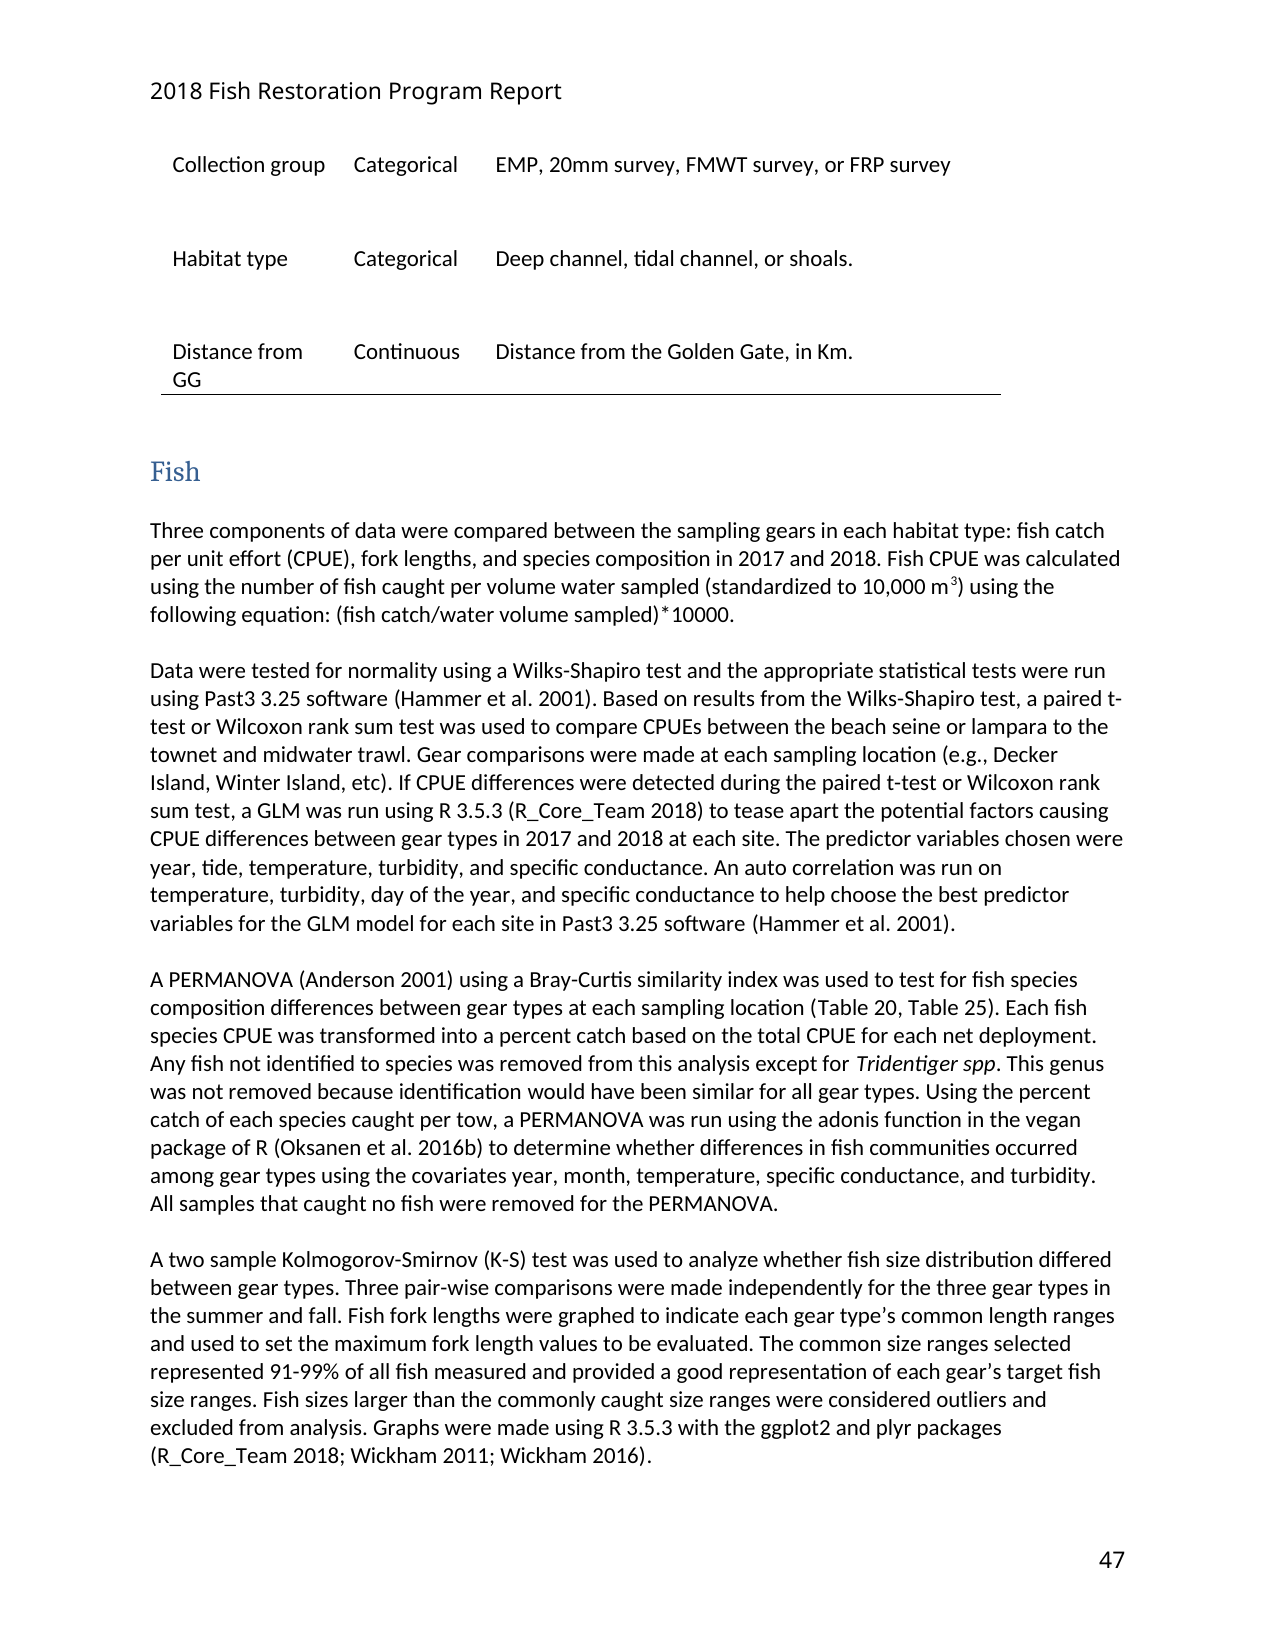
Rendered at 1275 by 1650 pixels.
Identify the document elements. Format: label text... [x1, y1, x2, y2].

table_cell Continuous [343, 338, 484, 393]
table_cell Distance from the Golden Gate, in Km. [484, 338, 1001, 393]
table_cell Categorical [343, 244, 484, 337]
text A two sample Kolmogorov-Smirnov (K-S) test was used to analyze whether fish size distribution differed between gear types. Three pair-wise comparisons were made independently for the three gear types in the summer and fall. Fish fork lengths were graphed to indicate each gear type’s common length ranges and used to set the maximum fork length values to be evaluated. The common size ranges selected represented 91-99% of all fish measured and provided a good representation of each gear’s target fish size ranges. Fish sizes larger than the commonly caught size ranges were considered outliers and excluded from analysis. Graphs were made using R 3.5.3 with the ggplot2 and plyr packages (R_Core_Team 2018; Wickham 2011; Wickham 2016). [150, 1245, 1125, 1469]
table_cell Deep channel, tidal channel, or shoals. [484, 244, 1001, 337]
table_cell Categorical [343, 150, 484, 244]
table_cell Collection group [161, 150, 342, 244]
text Data were tested for normality using a Wilks-Shapiro test and the appropriate statistical tests were run using Past3 3.25 software (Hammer et al. 2001). Based on results from the Wilks-Shapiro test, a paired t-test or Wilcoxon rank sum test was used to compare CPUEs between the beach seine or lampara to the townet and midwater trawl. Gear comparisons were made at each sampling location (e.g., Decker Island, Winter Island, etc). If CPUE differences were detected during the paired t-test or Wilcoxon rank sum test, a GLM was run using R 3.5.3 (R_Core_Team 2018) to tease apart the potential factors causing CPUE differences between gear types in 2017 and 2018 at each site. The predictor variables chosen were year, tide, temperature, turbidity, and specific conductance. An auto correlation was run on temperature, turbidity, day of the year, and specific conductance to help choose the best predictor variables for the GLM model for each site in Past3 3.25 software (Hammer et al. 2001). [150, 656, 1125, 937]
table_cell Habitat type [161, 244, 342, 337]
text Three components of data were compared between the sampling gears in each habitat type: fish catch per unit effort (CPUE), fork lengths, and species composition in 2017 and 2018. Fish CPUE was calculated using the number of fish caught per volume water sampled (standardized to 10,000 m3) using the following equation: (fish catch/water volume sampled)*10000. [150, 516, 1125, 628]
table_cell Distance from GG [161, 338, 342, 393]
subtitle Fish [150, 455, 1125, 488]
table_cell EMP, 20mm survey, FMWT survey, or FRP survey [484, 150, 1001, 244]
